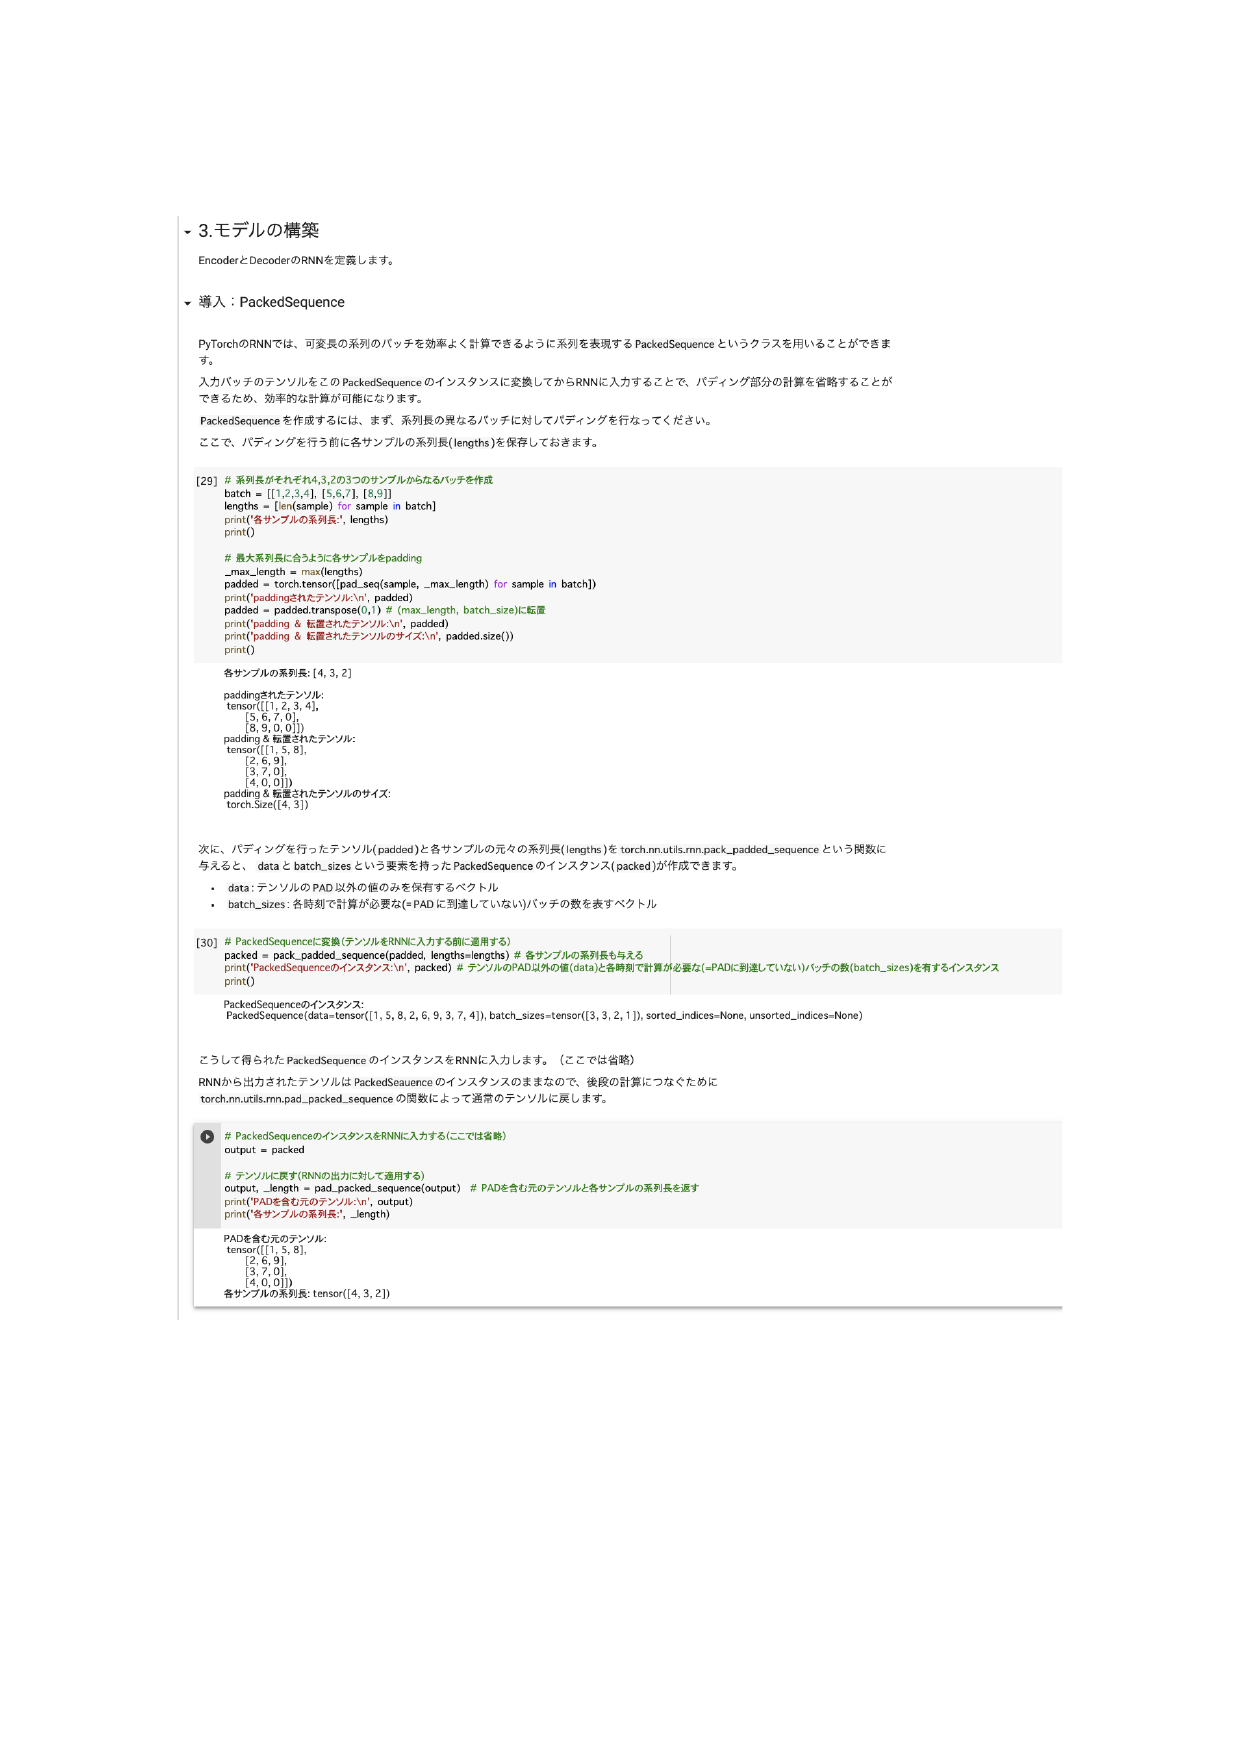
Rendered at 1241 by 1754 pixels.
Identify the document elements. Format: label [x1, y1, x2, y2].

picture [177, 216, 1063, 1320]
